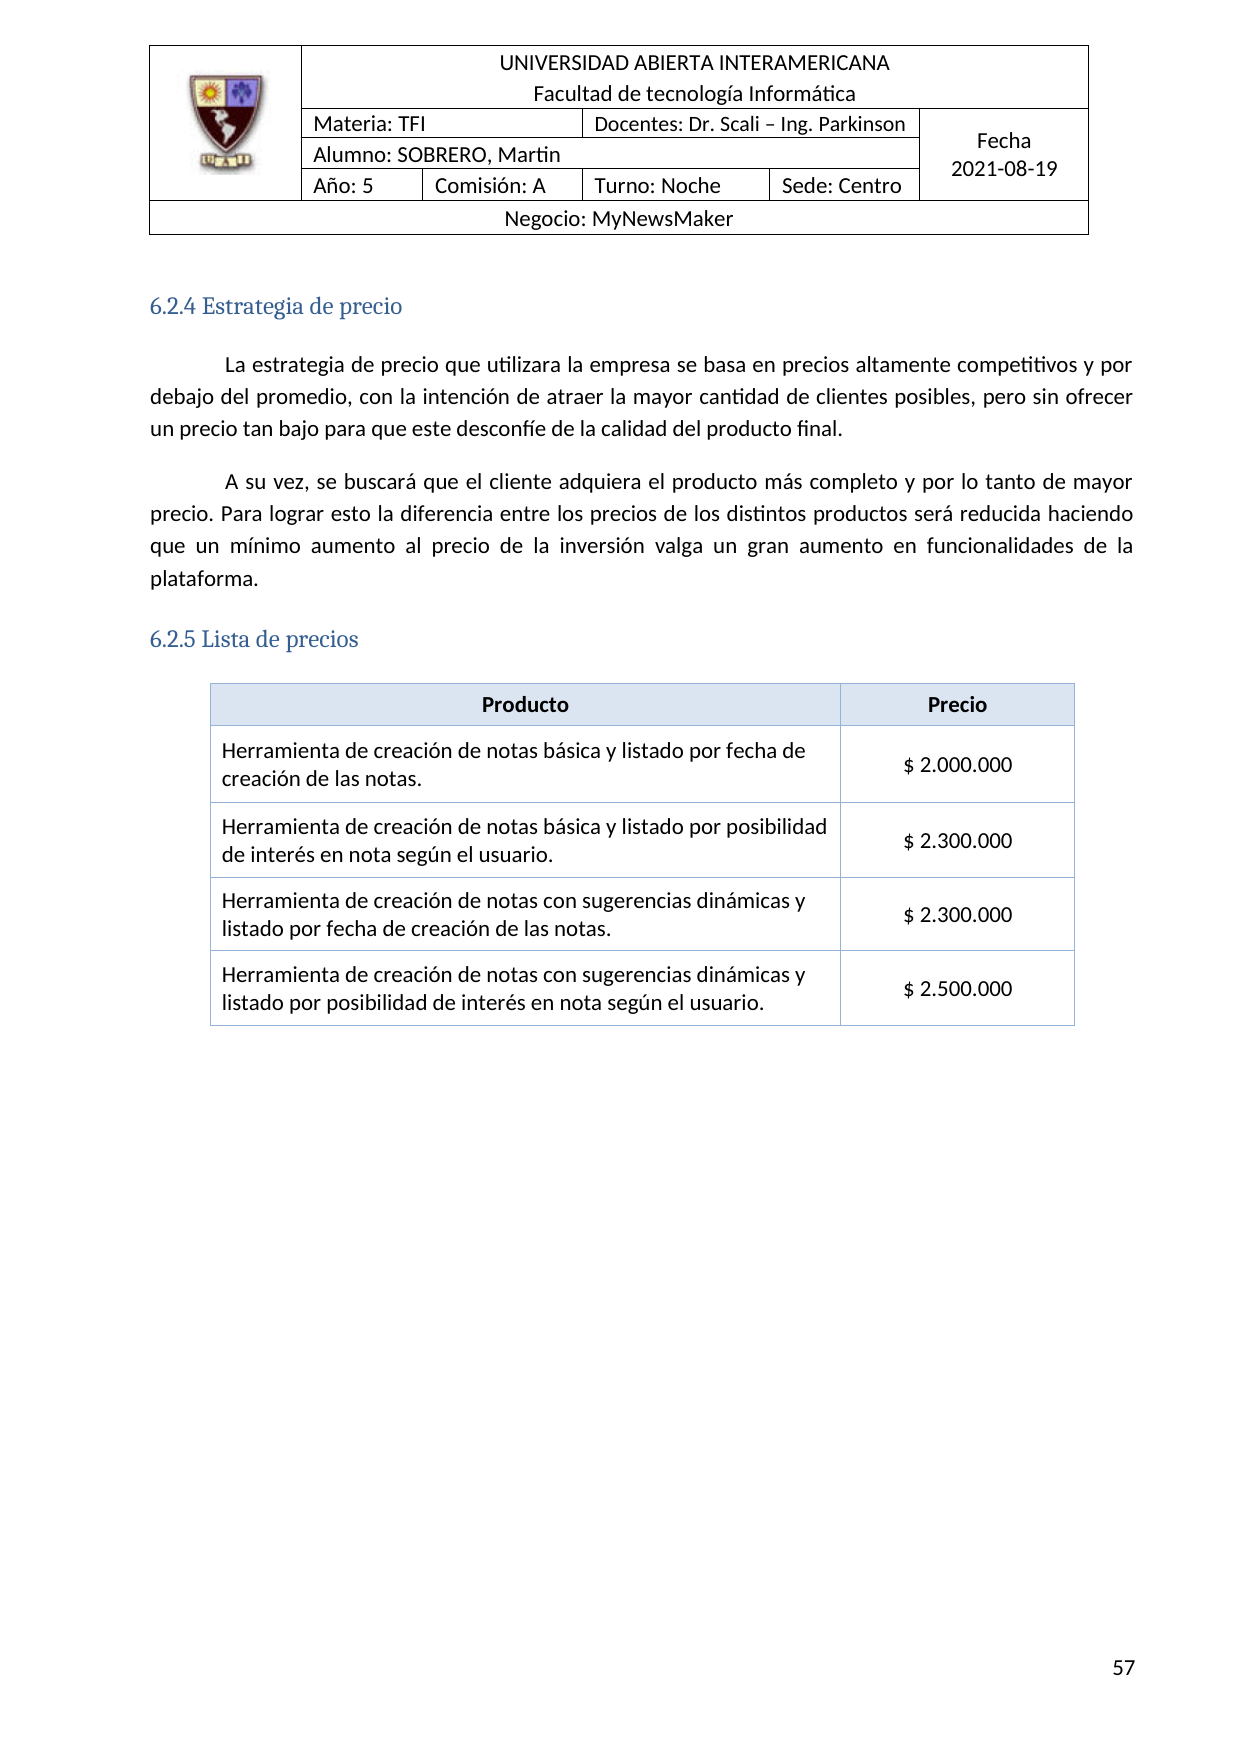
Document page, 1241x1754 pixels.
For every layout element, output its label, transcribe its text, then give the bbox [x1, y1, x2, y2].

table_cell Herramienta de creación de notas con sugerencias dinámicas y listado por fecha de creación de las notas. [211, 878, 840, 950]
table_cell Herramienta de creación de notas básica y listado por fecha de creación de las notas. [211, 726, 840, 802]
table_cell $ 2.300.000 [841, 803, 1074, 877]
picture [175, 67, 276, 180]
table_cell $ 2.000.000 [841, 726, 1074, 802]
table_header Precio [841, 684, 1074, 725]
subtitle 6.2.4 Estrategia de precio [150, 292, 1135, 321]
table_cell Herramienta de creación de notas básica y listado por posibilidad de interés en nota según el usuario. [211, 803, 840, 877]
text La estrategia de precio que utilizara la empresa se basa en precios altamente competitivos y por debajo del promedio, con la intención de atraer la mayor cantidad de clientes posibles, pero sin ofrecer un precio tan bajo para que este desconfíe de la calidad del producto final. [150, 350, 1135, 442]
table_cell $ 2.300.000 [841, 878, 1074, 950]
table_header Producto [211, 684, 840, 725]
table_cell Herramienta de creación de notas con sugerencias dinámicas y listado por posibilidad de interés en nota según el usuario. [211, 951, 840, 1025]
subtitle 6.2.5 Lista de precios [150, 625, 1135, 654]
table_cell $ 2.500.000 [841, 951, 1074, 1025]
text A su vez, se buscará que el cliente adquiera el producto más completo y por lo tanto de mayor precio. Para lograr esto la diferencia entre los precios de los distintos productos será reducida haciendo que un mínimo aumento al precio de la inversión valga un gran aumento en funcionalidades de la plataforma. [150, 467, 1135, 592]
